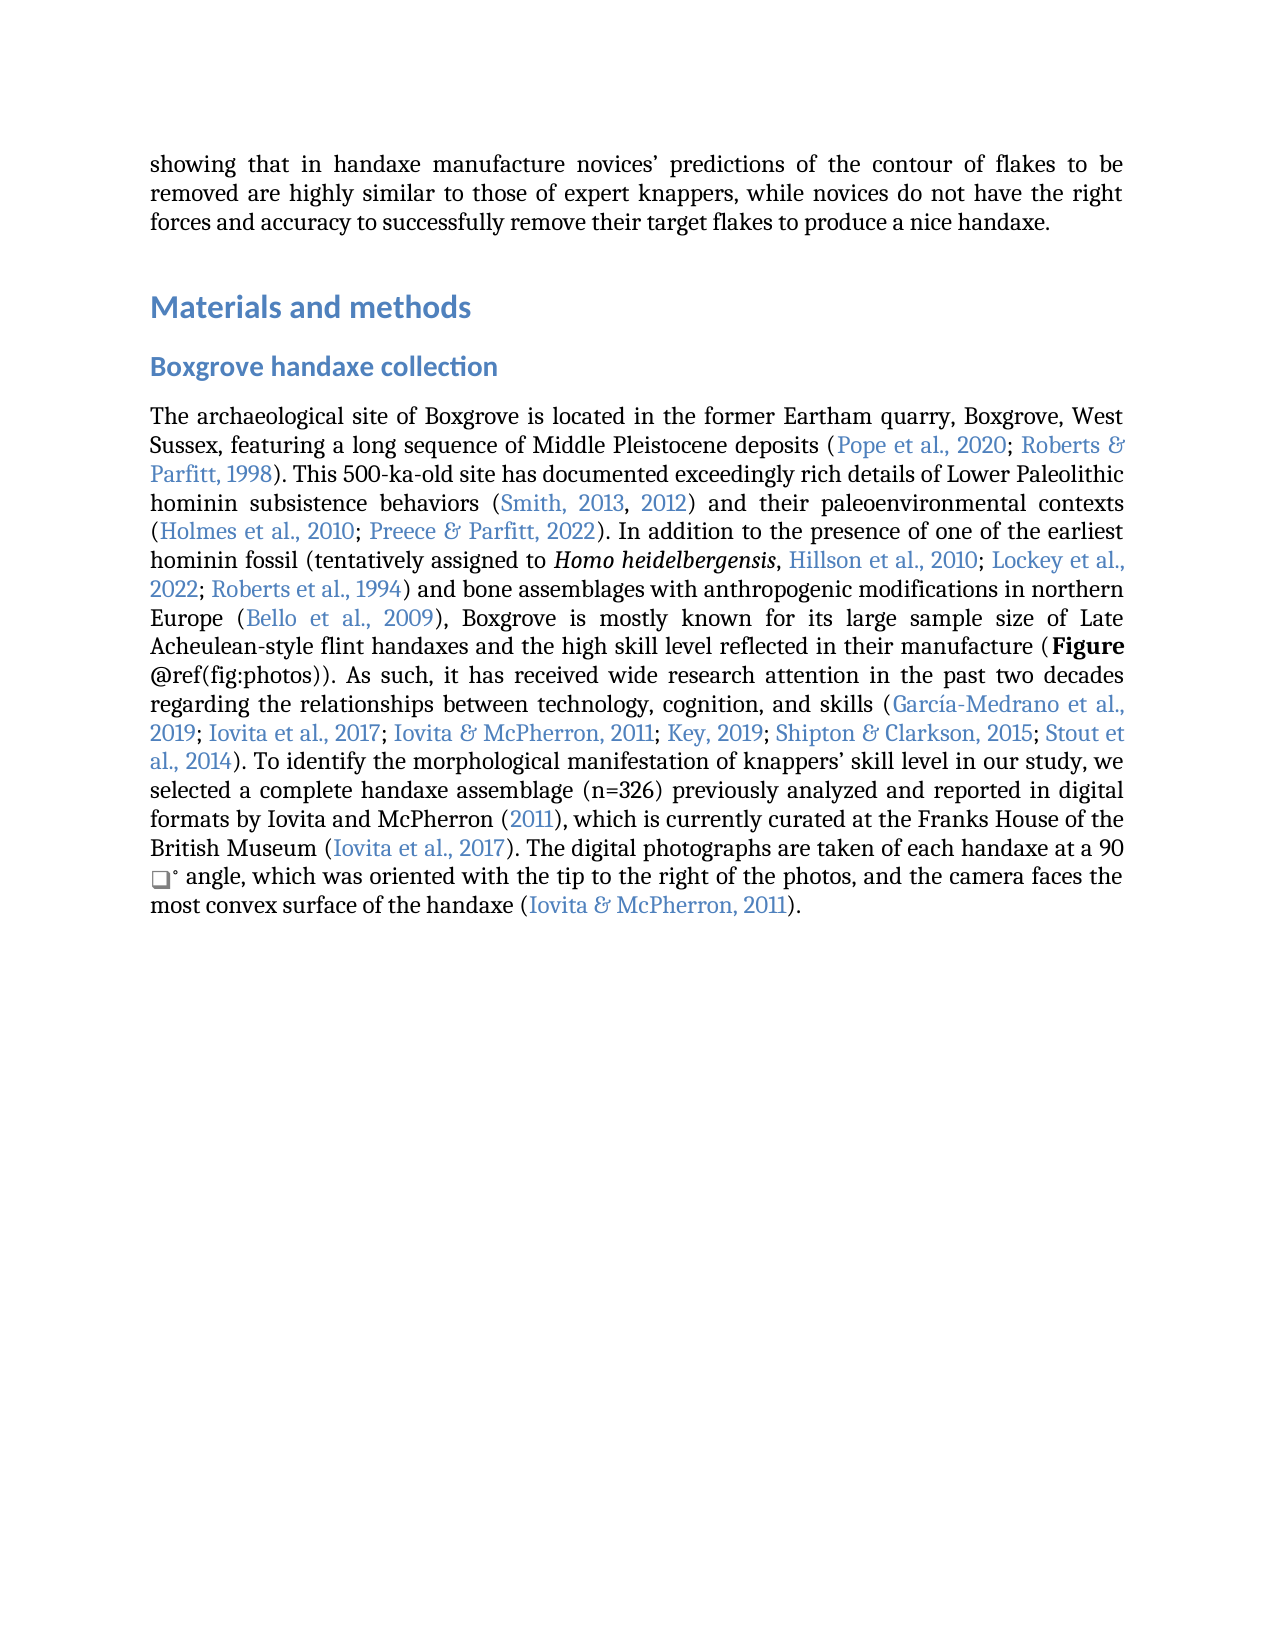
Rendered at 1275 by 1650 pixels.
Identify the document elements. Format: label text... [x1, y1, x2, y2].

text The archaeological site of Boxgrove is located in the former Eartham quarry, Boxgrove, West Sussex, featuring a long sequence of Middle Pleistocene deposits (Pope et al., 2020; Roberts & Parfitt, 1998). This 500-ka-old site has documented exceedingly rich details of Lower Paleolithic hominin subsistence behaviors (Smith, 2013, 2012) and their paleoenvironmental contexts (Holmes et al., 2010; Preece & Parfitt, 2022). In addition to the presence of one of the earliest hominin fossil (tentatively assigned to Homo heidelbergensis, Hillson et al., 2010; Lockey et al., 2022; Roberts et al., 1994) and bone assemblages with anthropogenic modifications in northern Europe (Bello et al., 2009), Boxgrove is mostly known for its large sample size of Late Acheulean-style flint handaxes and the high skill level reflected in their manufacture (Figure @ref(fig:photos)). As such, it has received wide research attention in the past two decades regarding the relationships between technology, cognition, and skills (García-Medrano et al., 2019; Iovita et al., 2017; Iovita & McPherron, 2011; Key, 2019; Shipton & Clarkson, 2015; Stout et al., 2014). To identify the morphological manifestation of knappers’ skill level in our study, we selected a complete handaxe assemblage (n=326) previously analyzed and reported in digital formats by Iovita and McPherron (2011), which is currently curated at the Franks House of the British Museum (Iovita et al., 2017). The digital photographs are taken of each handaxe at a 90 angle, which was oriented with the tip to the right of the photos, and the camera faces the most convex surface of the handaxe (Iovita & McPherron, 2011). [150, 402, 1125, 920]
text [150, 150, 1125, 236]
subtitle Boxgrove handaxe collection [150, 348, 1125, 383]
subtitle Materials and methods [150, 286, 1125, 327]
